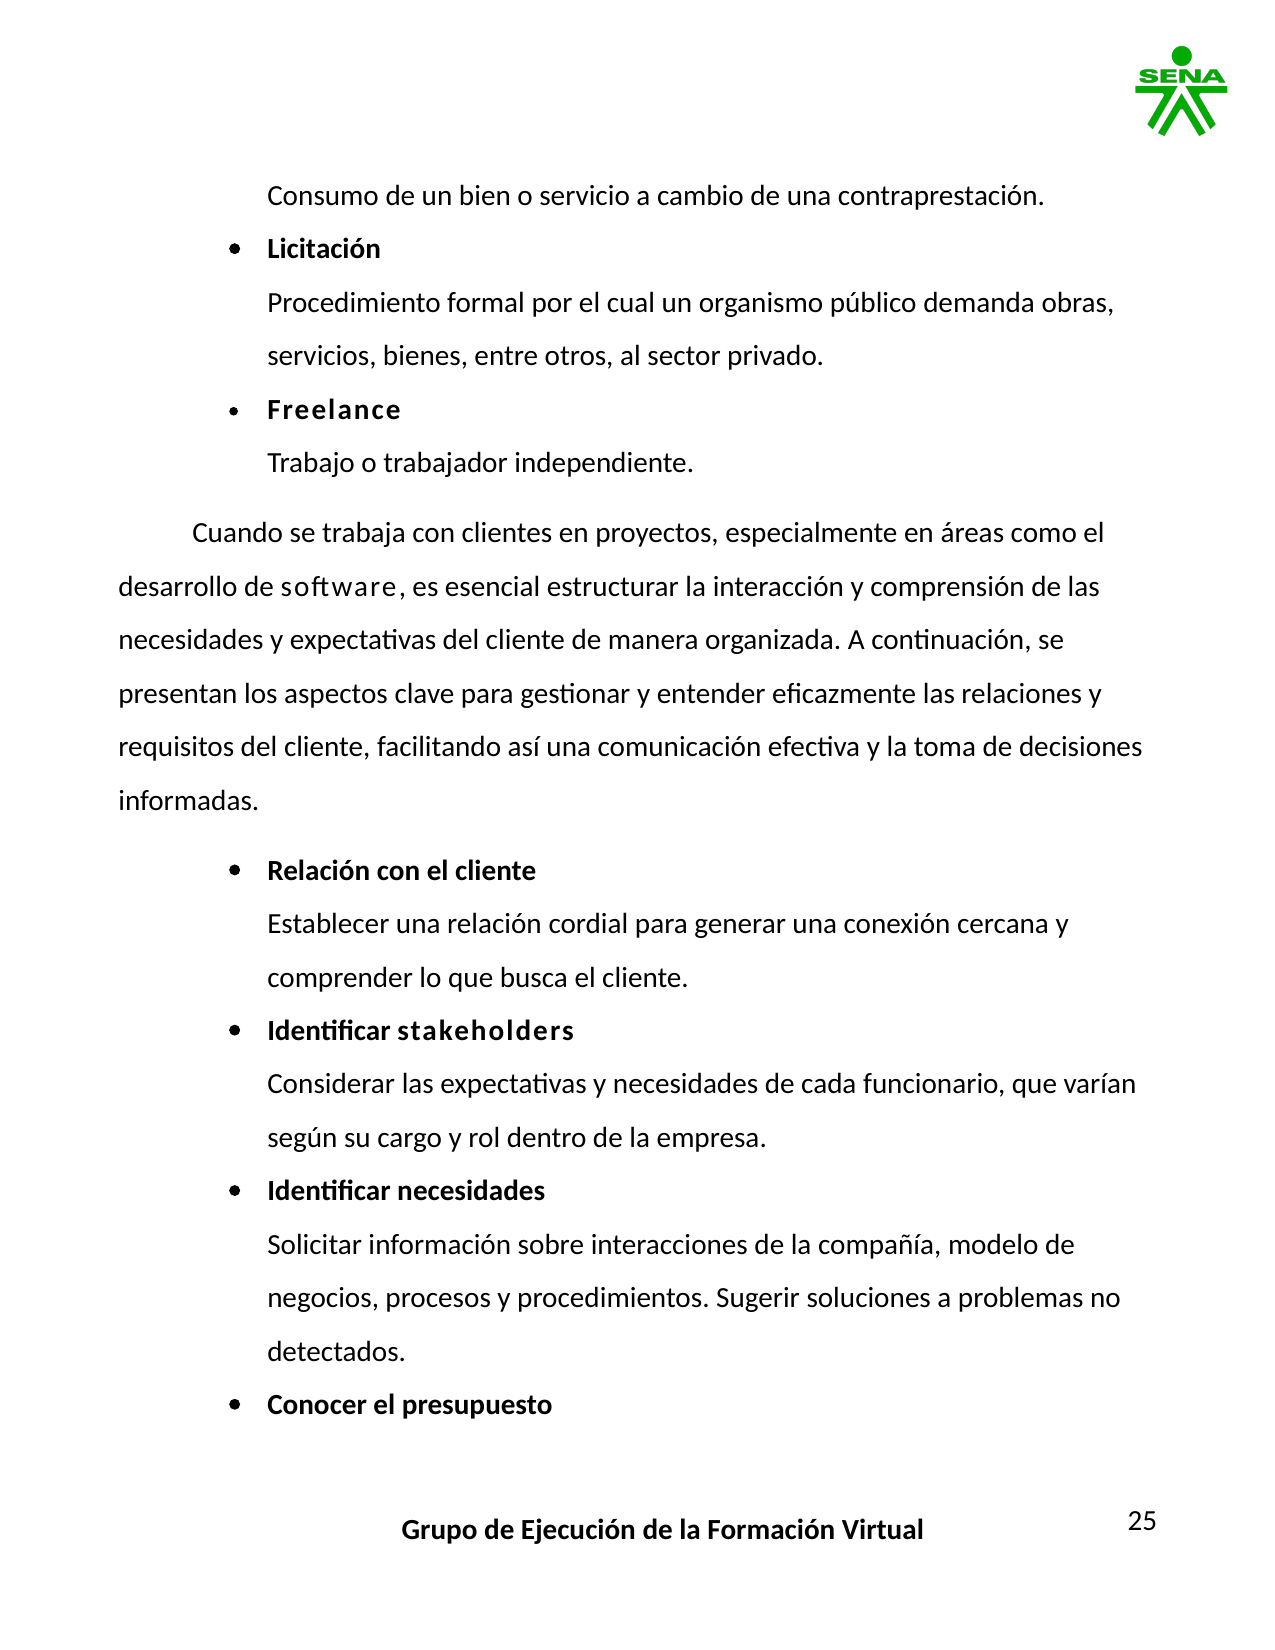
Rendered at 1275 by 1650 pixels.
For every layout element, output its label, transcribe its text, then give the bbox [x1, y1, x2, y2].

list Consumo de un bien o servicio a cambio de una contraprestación. [267, 177, 1157, 213]
list Licitación [229, 231, 1157, 266]
list Identificar stakeholders [229, 1012, 1157, 1048]
list Freelance [229, 391, 1157, 427]
list Trabajo o trabajador independiente. [267, 444, 1157, 480]
picture [1135, 46, 1228, 136]
list Considerar las expectativas y necesidades de cada funcionario, que varían según su cargo y rol dentro de la empresa. [267, 1066, 1157, 1154]
list Identificar necesidades [229, 1172, 1157, 1208]
list Procedimiento formal por el cual un organismo público demanda obras, servicios, bienes, entre otros, al sector privado. [267, 284, 1157, 373]
list Relación con el cliente [229, 852, 1157, 887]
list Solicitar información sobre interacciones de la compañía, modelo de negocios, procesos y procedimientos. Sugerir soluciones a problemas no detectados. [267, 1226, 1157, 1368]
list Establecer una relación cordial para generar una conexión cercana y comprender lo que busca el cliente. [267, 905, 1157, 994]
text Cuando se trabaja con clientes en proyectos, especialmente en áreas como el desarrollo de software, es esencial estructurar la interacción y comprensión de las necesidades y expectativas del cliente de manera organizada. A continuación, se presentan los aspectos clave para gestionar y entender eficazmente las relaciones y requisitos del cliente, facilitando así una comunicación efectiva y la toma de decisiones informadas. [118, 514, 1157, 817]
list Conocer el presupuesto [229, 1386, 1157, 1422]
